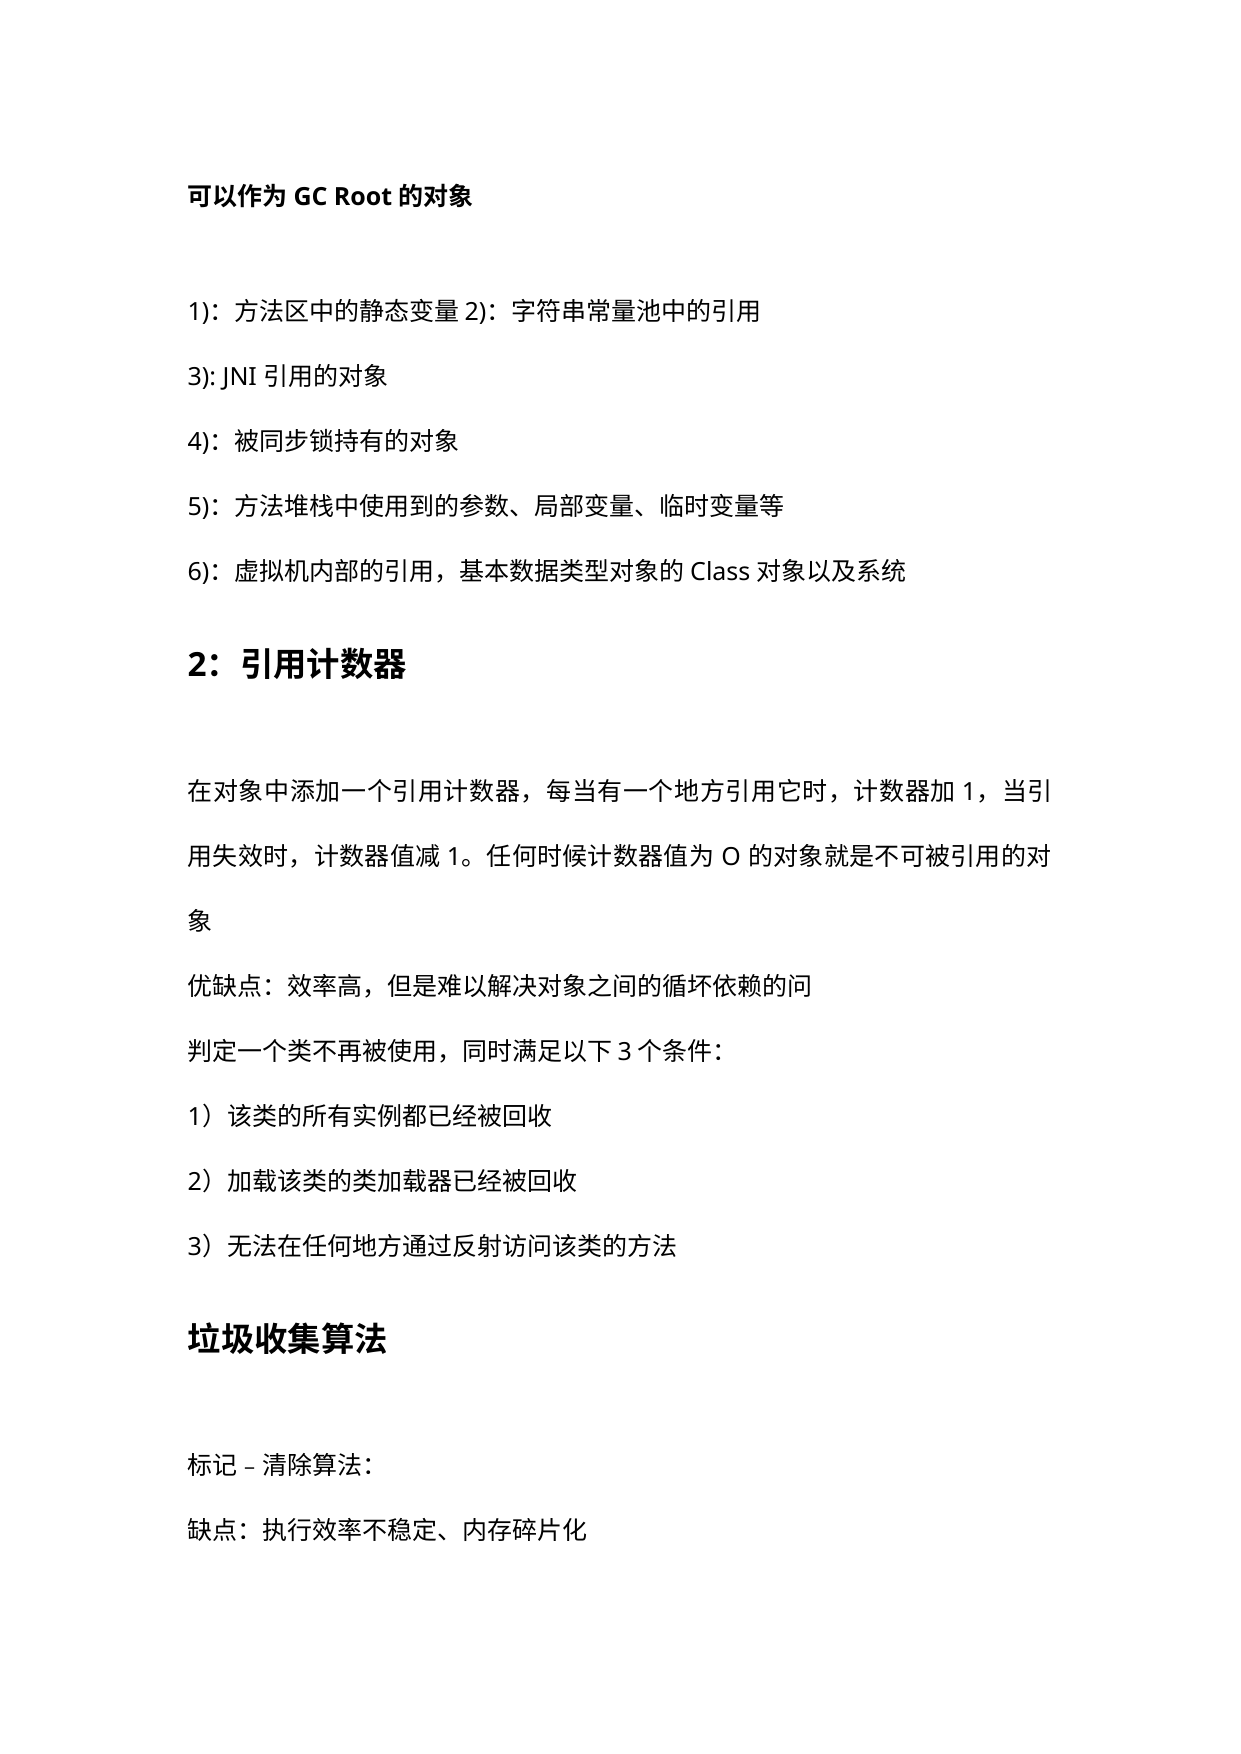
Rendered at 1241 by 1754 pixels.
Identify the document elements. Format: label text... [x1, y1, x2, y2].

subtitle 垃圾收集算法 [187, 1304, 1053, 1369]
text 3): JNI 引用的对象 [187, 342, 1053, 407]
text 3）无法在任何地方通过反射访问该类的方法 [187, 1212, 1053, 1277]
text 5)：方法堆栈中使用到的参数、局部变量、临时变量等 [187, 472, 1053, 537]
text 判定一个类不再被使用，同时满足以下3个条件： [187, 1017, 1053, 1082]
subtitle 可以作为 GC Root 的对象 [187, 162, 1053, 227]
subtitle 2：引用计数器 [187, 629, 1053, 694]
text 4)：被同步锁持有的对象 [187, 407, 1053, 472]
text 2）加载该类的类加载器已经被回收 [187, 1147, 1053, 1212]
text 缺点：执行效率不稳定、内存碎片化 [187, 1496, 1053, 1561]
text 在对象中添加一个引用计数器，每当有一个地方引用它时，计数器加1，当引用失效时，计数器值减1。任何时候计数器值为 O 的对象就是不可被引用的对象 [187, 757, 1053, 952]
text 标记﹣清除算法： [187, 1431, 1053, 1496]
text 优缺点：效率高，但是难以解决对象之间的循坏依赖的问 [187, 952, 1053, 1017]
text 1)：方法区中的静态变量2)：字符串常量池中的引用 [187, 277, 1053, 342]
text 1）该类的所有实例都已经被回收 [187, 1082, 1053, 1147]
text 6)：虚拟机内部的引用，基本数据类型对象的 Class 对象以及系统 [187, 537, 1053, 602]
